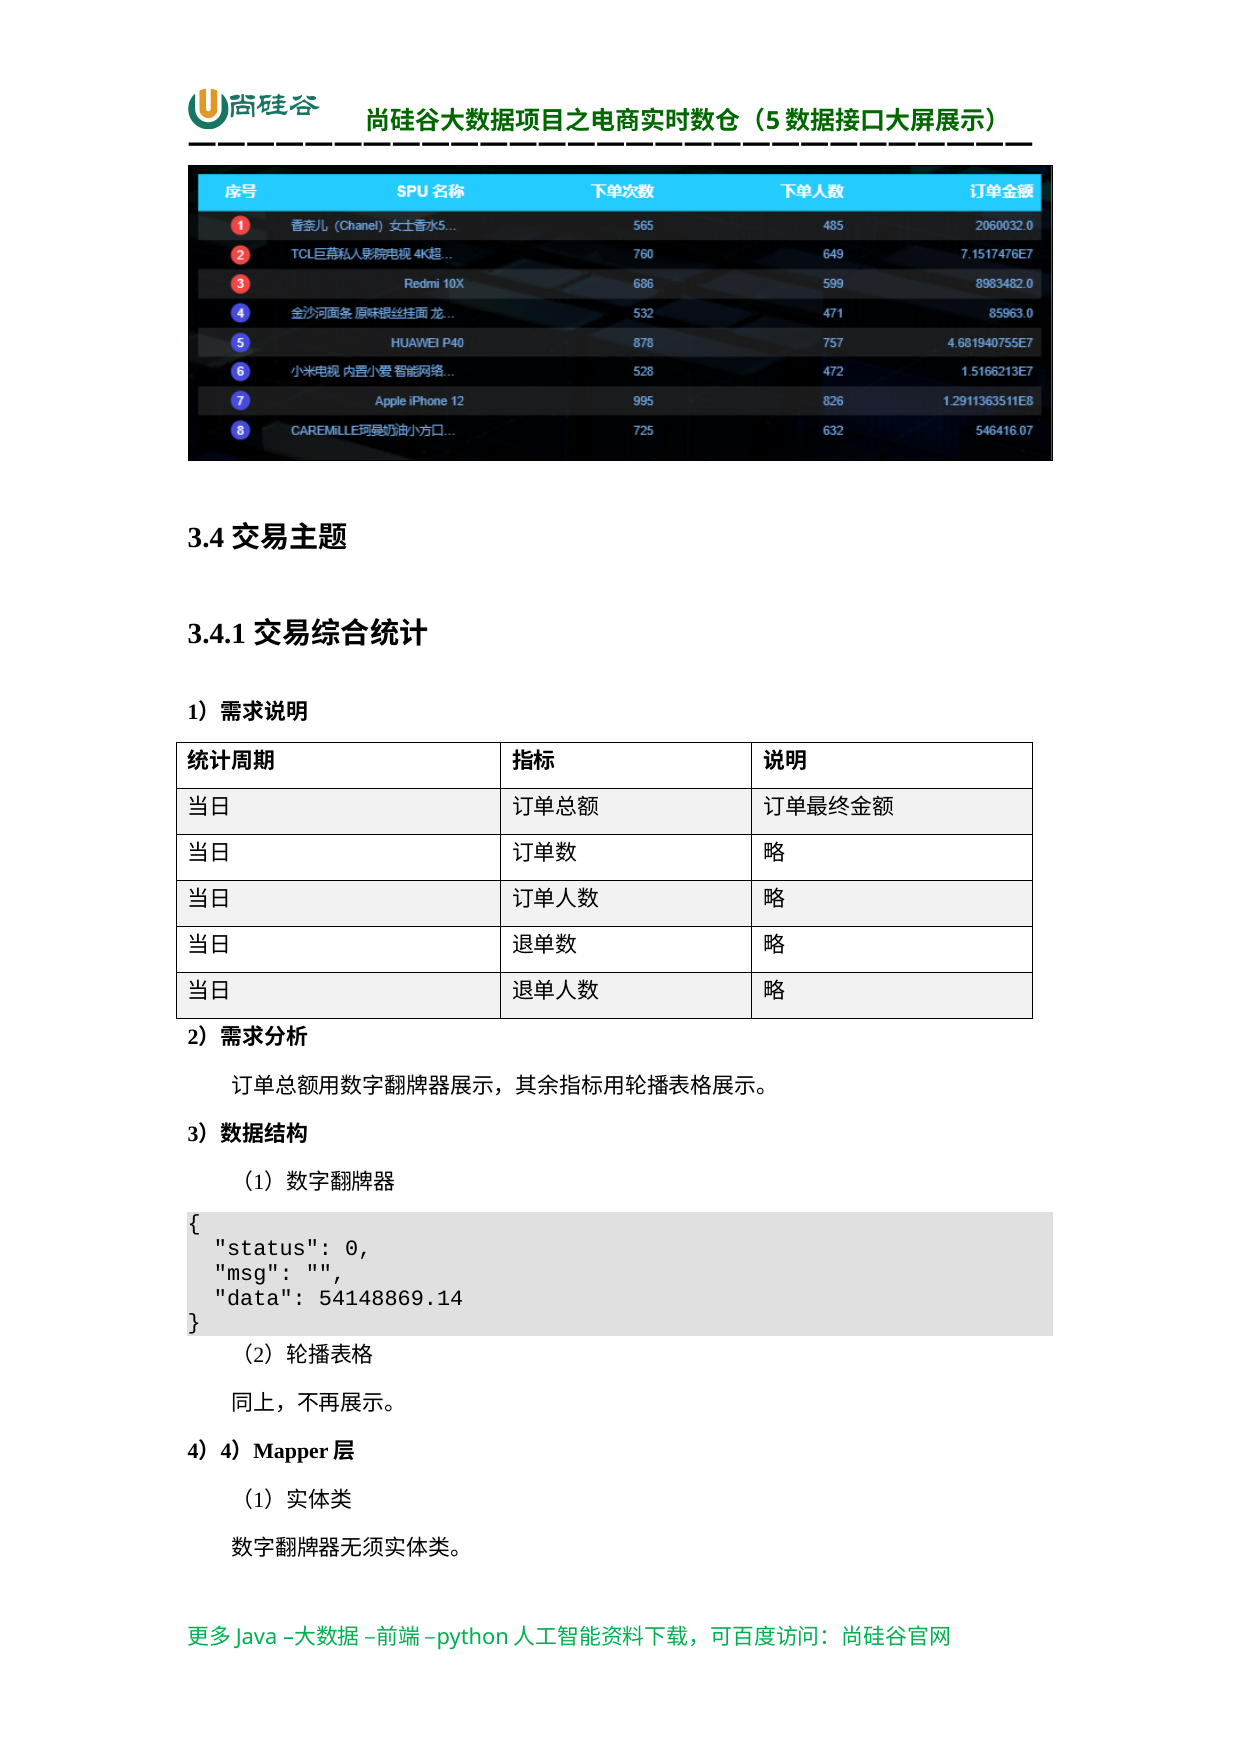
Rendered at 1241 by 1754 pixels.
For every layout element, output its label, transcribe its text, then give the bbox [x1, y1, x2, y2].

text 交易主题 [187, 502, 1053, 567]
text 需求说明 [187, 693, 1053, 726]
text 4）Mapper 层 [187, 1433, 1053, 1465]
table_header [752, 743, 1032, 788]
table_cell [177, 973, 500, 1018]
picture [189, 166, 1052, 460]
text } [187, 1311, 1053, 1336]
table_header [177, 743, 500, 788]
text "status": 0, [187, 1237, 1053, 1262]
text 同上，不再展示。 [187, 1384, 1053, 1417]
text "msg": "", [187, 1262, 1053, 1287]
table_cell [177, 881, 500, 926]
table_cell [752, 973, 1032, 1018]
text 实体类 [187, 1481, 1053, 1514]
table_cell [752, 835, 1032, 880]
text { [187, 1212, 1053, 1237]
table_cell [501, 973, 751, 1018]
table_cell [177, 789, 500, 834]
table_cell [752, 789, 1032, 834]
text 交易综合统计 [187, 598, 1053, 663]
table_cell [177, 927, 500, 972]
picture [187, 88, 321, 130]
text 数字翻牌器无须实体类。 [187, 1529, 1053, 1562]
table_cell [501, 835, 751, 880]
text 订单总额用数字翻牌器展示，其余指标用轮播表格展示。 [187, 1067, 1053, 1100]
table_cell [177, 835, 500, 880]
text 数据结构 [187, 1116, 1053, 1148]
text "data": 54148869.14 [187, 1287, 1053, 1311]
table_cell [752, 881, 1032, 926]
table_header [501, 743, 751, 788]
text 轮播表格 [187, 1336, 1053, 1369]
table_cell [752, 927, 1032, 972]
text 需求分析 [187, 1019, 1053, 1051]
text 数字翻牌器 [187, 1164, 1053, 1196]
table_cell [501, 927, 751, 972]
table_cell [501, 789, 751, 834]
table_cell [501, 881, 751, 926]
